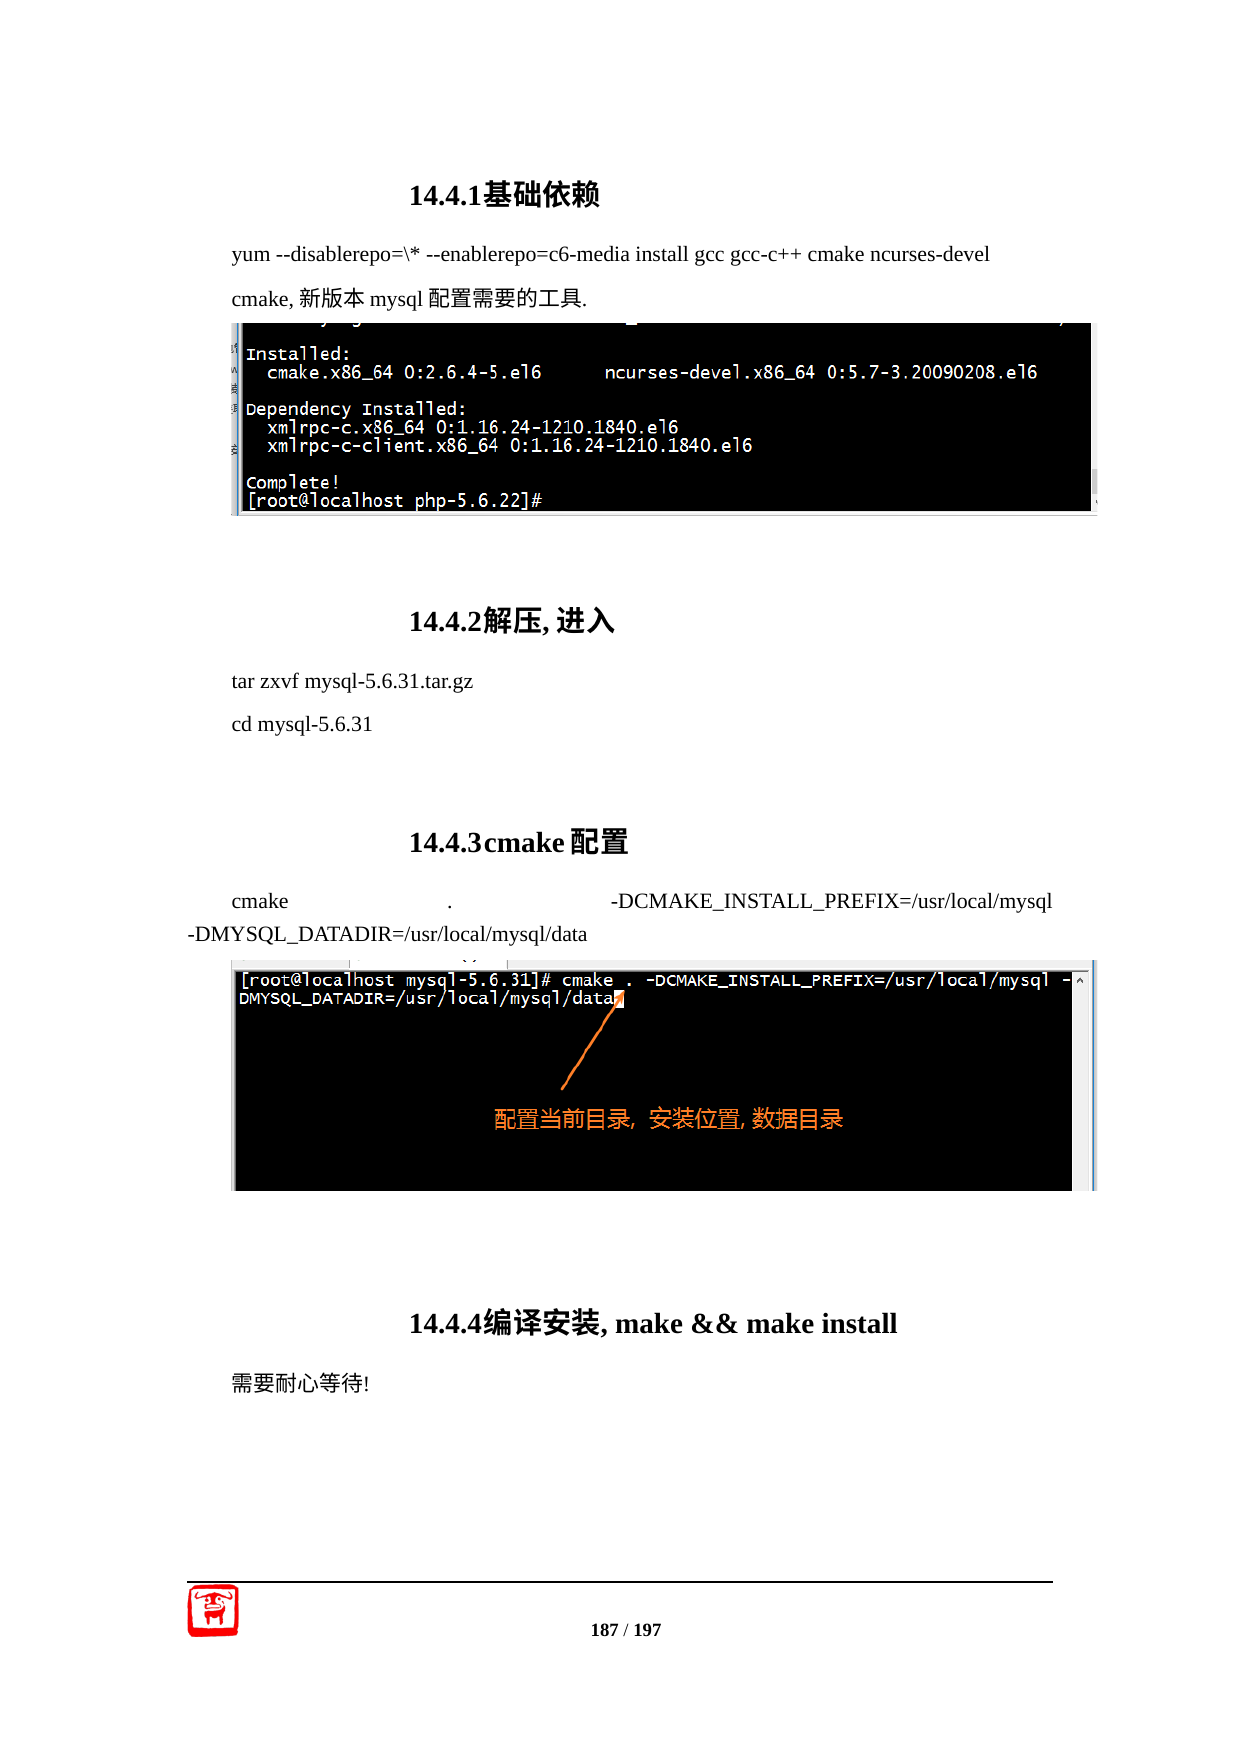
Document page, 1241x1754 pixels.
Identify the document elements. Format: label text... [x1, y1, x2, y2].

text yum --disablerepo=\* --enablerepo=c6-media install gcc gcc-c++ cmake ncurses-devel [187, 238, 1053, 270]
text cmake . -DCMAKE_INSTALL_PREFIX=/usr/local/mysql -DMYSQL_DATADIR=/usr/local/mysql/data [187, 885, 1053, 950]
text 需要耐心等待! [187, 1366, 1053, 1398]
picture [231, 323, 1098, 516]
text tar zxvf mysql-5.6.31.tar.gz [187, 664, 1053, 696]
picture [231, 960, 1098, 1191]
text cmake, 新版本mysql 配置需要的工具. [187, 281, 1053, 313]
subtitle 解压, 进入 [409, 586, 1053, 651]
picture [187, 1584, 239, 1637]
text cd mysql-5.6.31 [187, 707, 1053, 739]
subtitle cmake配置 [409, 807, 1053, 872]
subtitle 基础依赖 [409, 160, 1053, 225]
subtitle 编译安装, make && make install [409, 1288, 1053, 1353]
